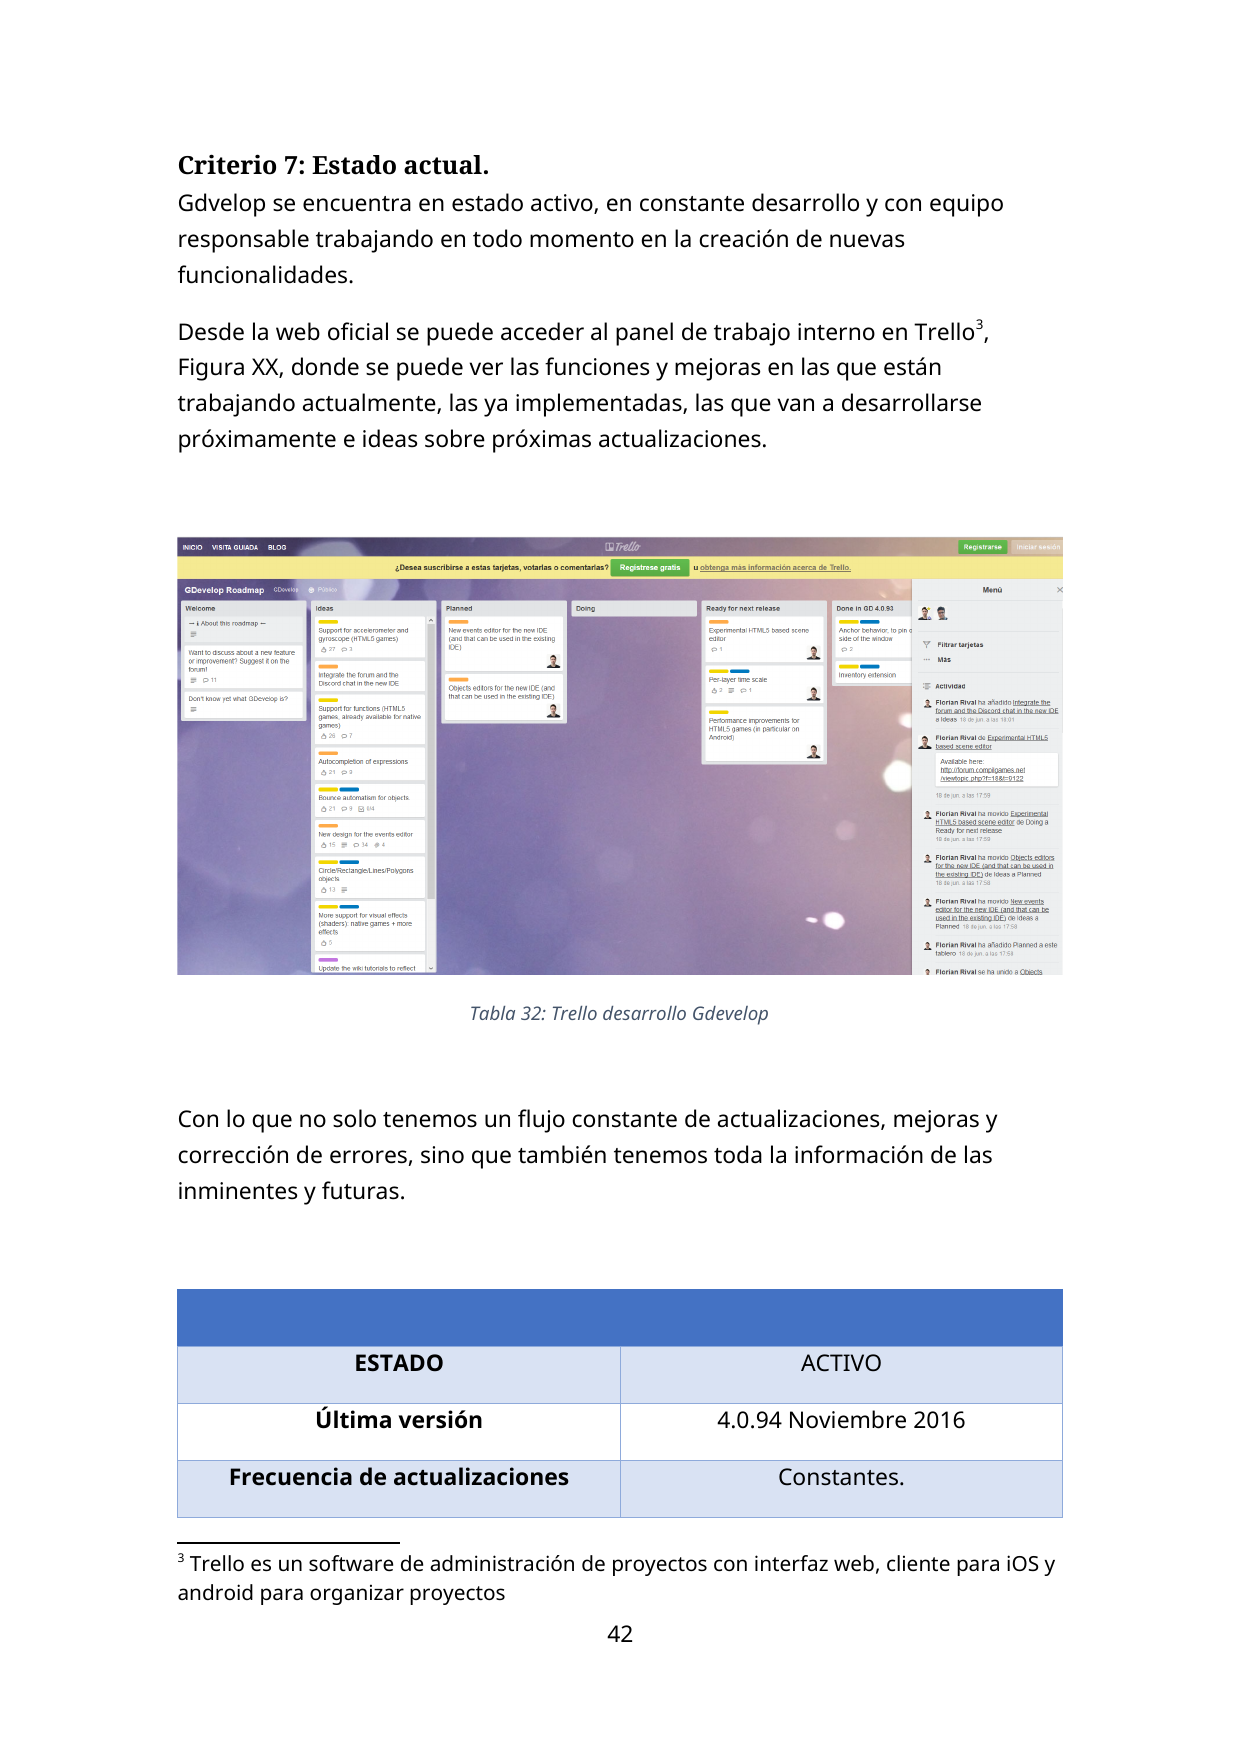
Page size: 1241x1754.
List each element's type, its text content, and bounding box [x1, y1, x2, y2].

picture [177, 536, 1063, 975]
text Con lo que no solo tenemos un flujo constante de actualizaciones, mejoras y corrección de errores, sino que también tenemos toda la información de las inminentes y futuras. [177, 1103, 1063, 1206]
subtitle Criterio 7: Estado actual. [177, 148, 1063, 182]
table_header [621, 1290, 1062, 1346]
table_cell 4.0.94 Noviembre 2016 [621, 1404, 1062, 1459]
table_cell Constantes. [621, 1461, 1062, 1517]
text Tabla 32: Trello desarrollo Gdevelop [177, 1000, 1063, 1026]
text Desde la web oficial se puede acceder al panel de trabajo interno en Trello, Figura XX, donde se puede ver las funciones y mejoras en las que están trabajando actualmente, las ya implementadas, las que van a desarrollarse próximamente e ideas sobre próximas actualizaciones. [177, 315, 1063, 454]
table_cell Frecuencia de actualizaciones [178, 1461, 620, 1517]
table_cell ESTADO [178, 1347, 620, 1403]
table_cell Última versión [178, 1404, 620, 1459]
table_header [178, 1290, 620, 1346]
text Gdvelop se encuentra en estado activo, en constante desarrollo y con equipo responsable trabajando en todo momento en la creación de nuevas funcionalidades. [177, 187, 1063, 290]
table_cell ACTIVO [621, 1347, 1062, 1403]
